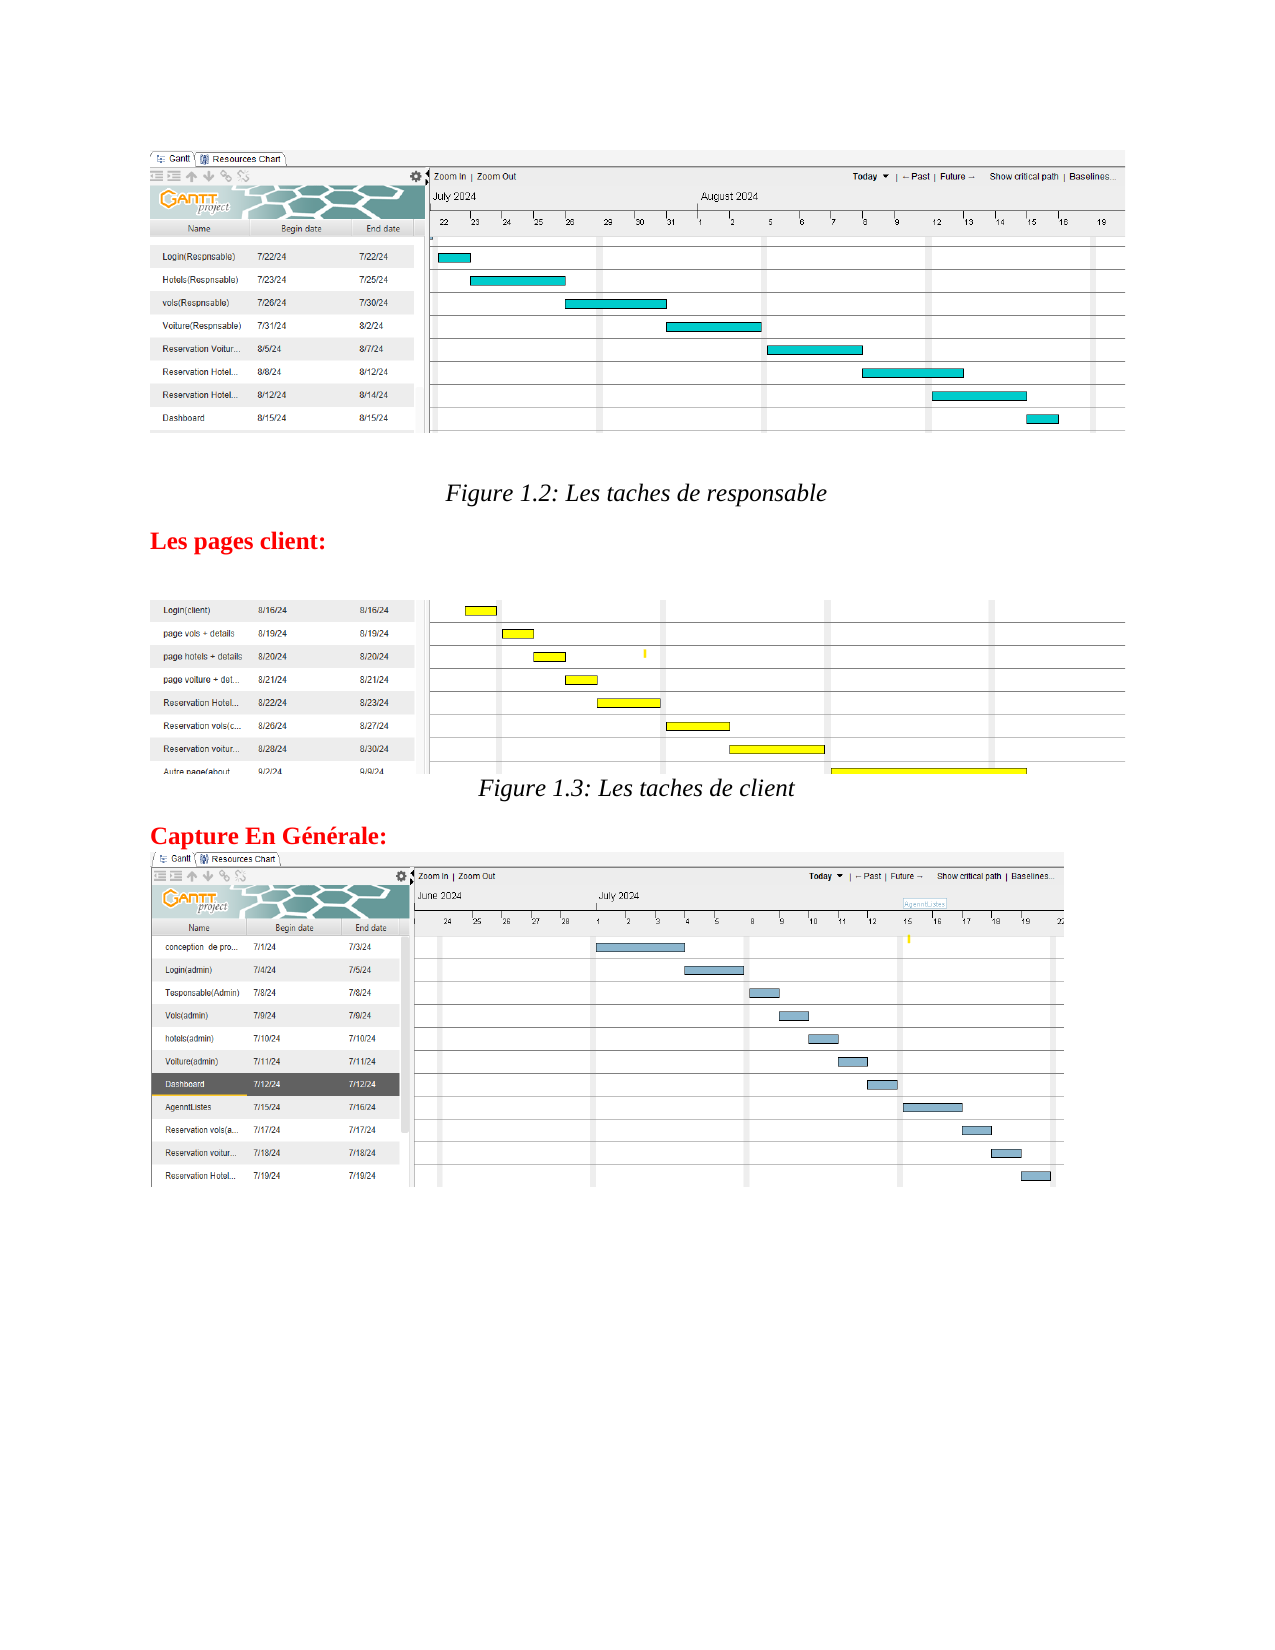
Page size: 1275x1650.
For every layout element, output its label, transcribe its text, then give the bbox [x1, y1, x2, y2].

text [150, 821, 1125, 1187]
picture [150, 600, 1125, 774]
text Figure 1.2: Les taches de responsable [150, 478, 1125, 507]
picture [150, 150, 1125, 433]
text Les pages client: [150, 526, 1125, 554]
text Figure 1.3: Les taches de client [150, 774, 1125, 802]
picture [150, 852, 1064, 1187]
